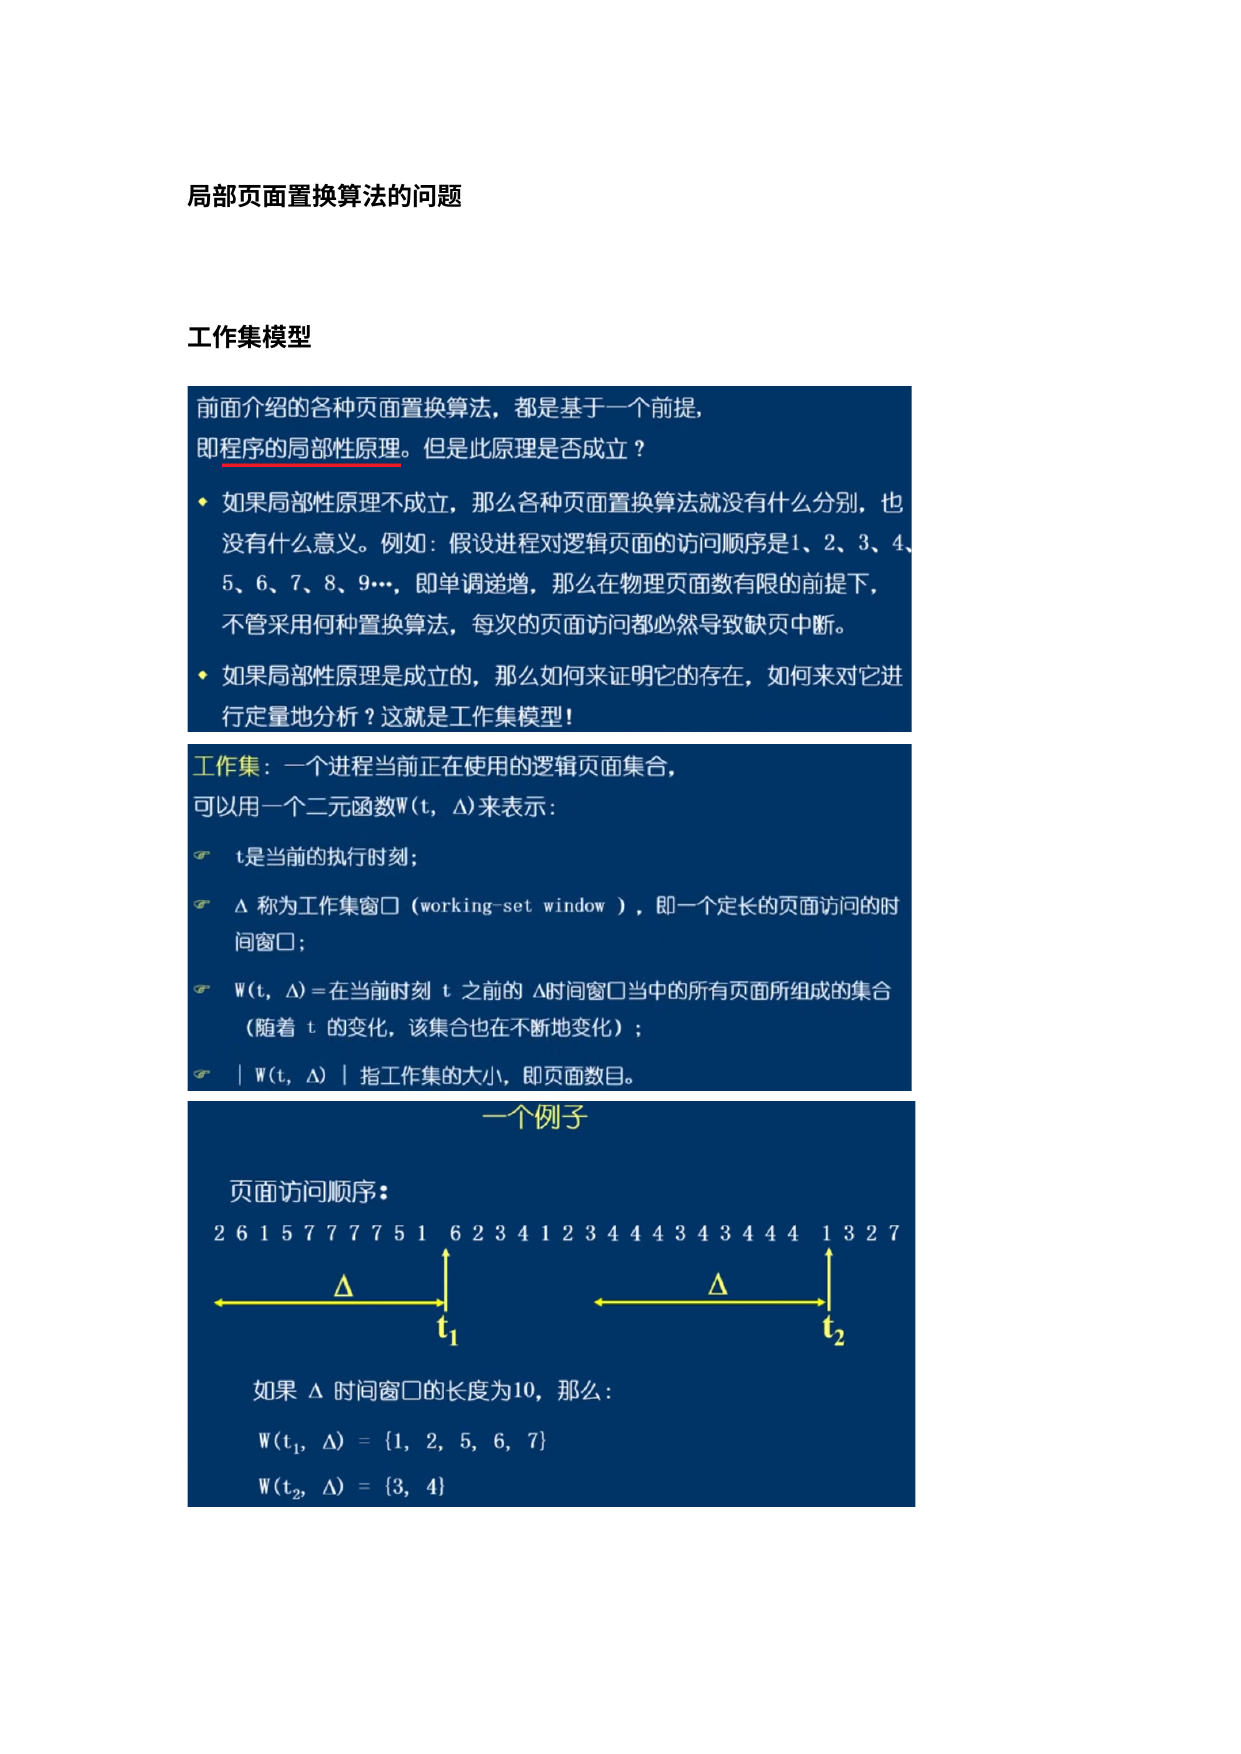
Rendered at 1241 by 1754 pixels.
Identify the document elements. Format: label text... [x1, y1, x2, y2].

picture [187, 386, 912, 732]
subtitle 工作集模型 [187, 303, 1053, 368]
picture [187, 744, 912, 1091]
subtitle 局部页面置换算法的问题 [187, 162, 1053, 227]
picture [187, 1101, 916, 1507]
